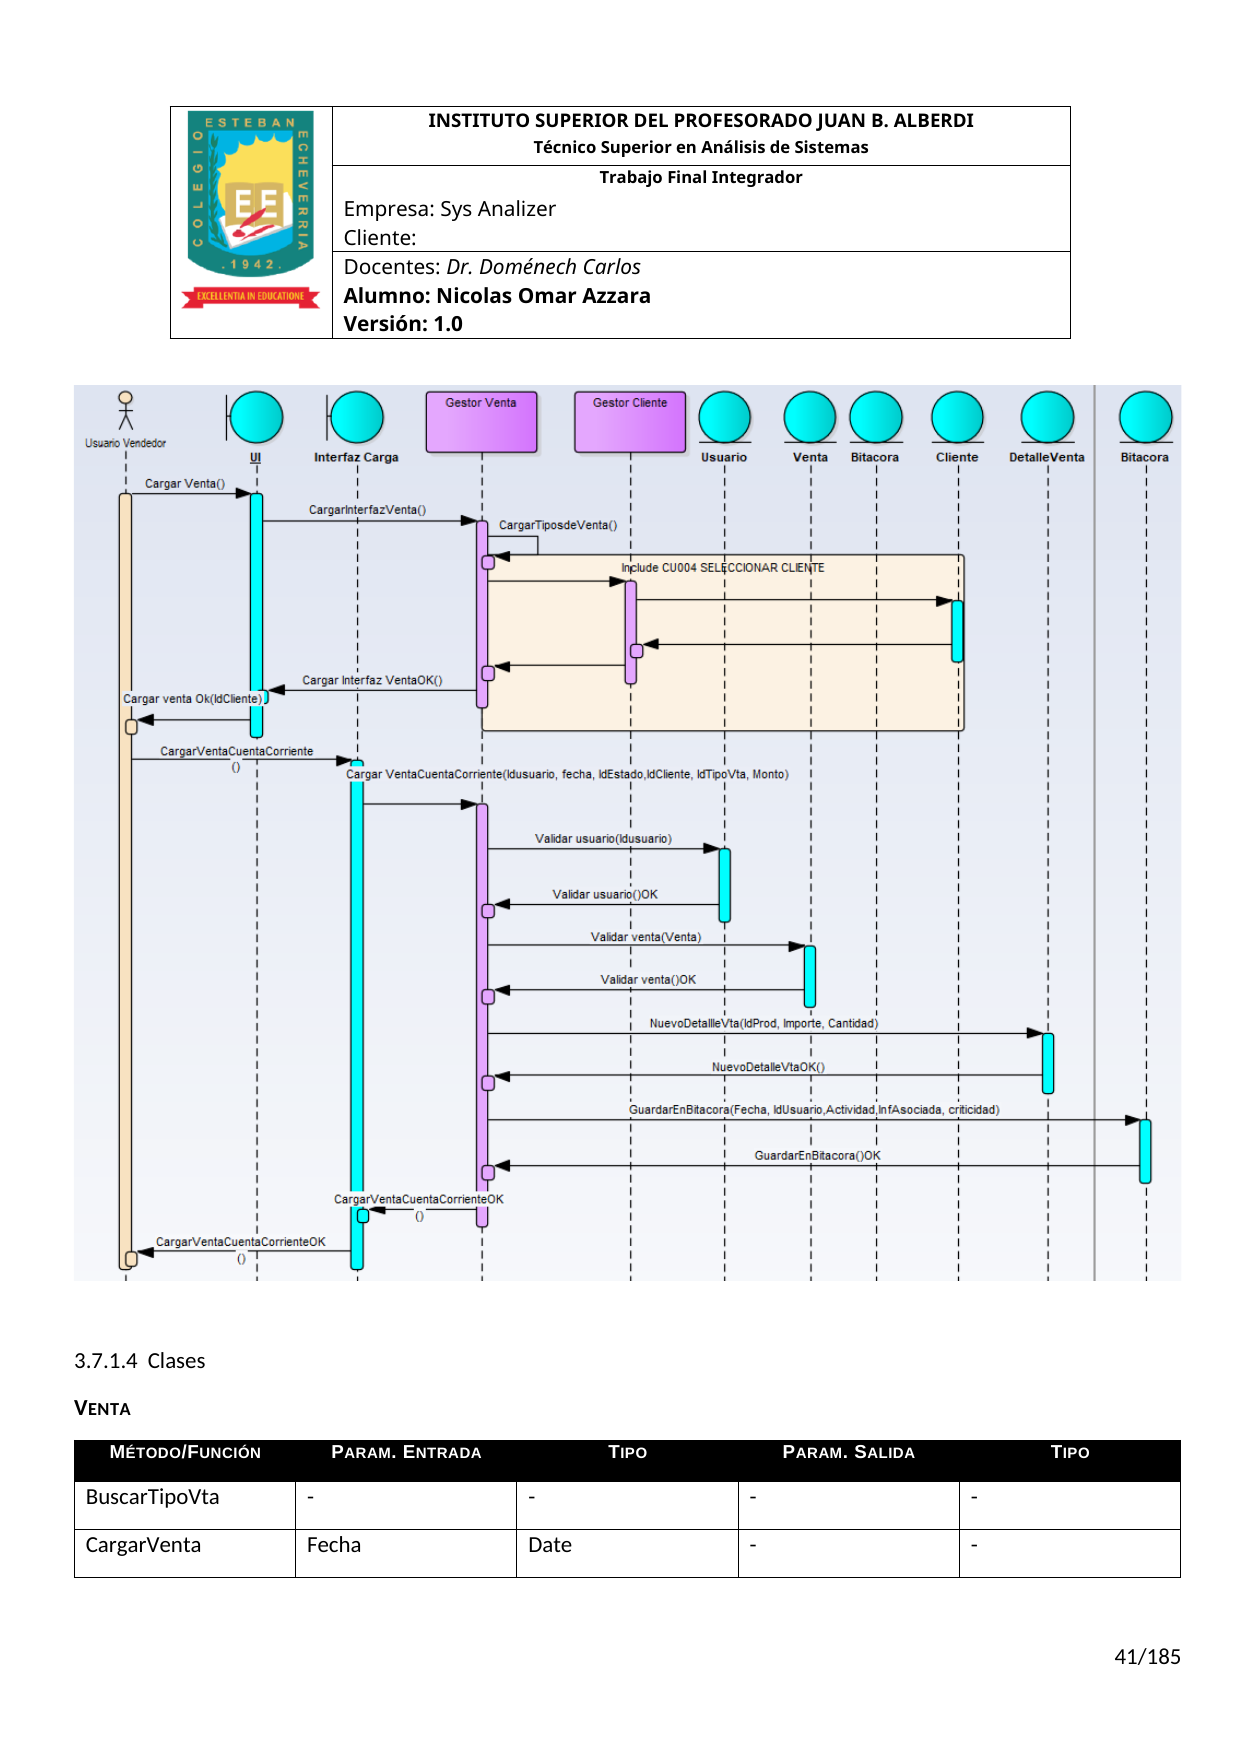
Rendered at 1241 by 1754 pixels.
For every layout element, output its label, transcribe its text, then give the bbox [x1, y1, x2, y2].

picture [181, 107, 321, 322]
table_cell - [739, 1530, 959, 1577]
table_cell - [739, 1482, 959, 1529]
table_cell Date Int Float [517, 1530, 738, 1577]
table_cell BuscarTipoVta [75, 1482, 295, 1529]
table_header Método/Función [75, 1441, 296, 1481]
table_header Tipo [959, 1441, 1180, 1481]
table_cell - [960, 1530, 1180, 1577]
table_cell - [296, 1482, 516, 1529]
table_cell - [517, 1482, 738, 1529]
text 3.7.1.4 Clases [74, 1346, 1181, 1374]
table_cell Fecha IdTipoVta Monto [296, 1530, 516, 1577]
picture [73, 385, 1182, 1281]
table_cell CargarVenta [75, 1530, 295, 1577]
text Venta [74, 1393, 1181, 1421]
table_cell - [960, 1482, 1180, 1529]
table_header Param. Entrada [296, 1441, 517, 1481]
table_header Param. Salida [738, 1441, 959, 1481]
table_header Tipo [517, 1441, 738, 1481]
